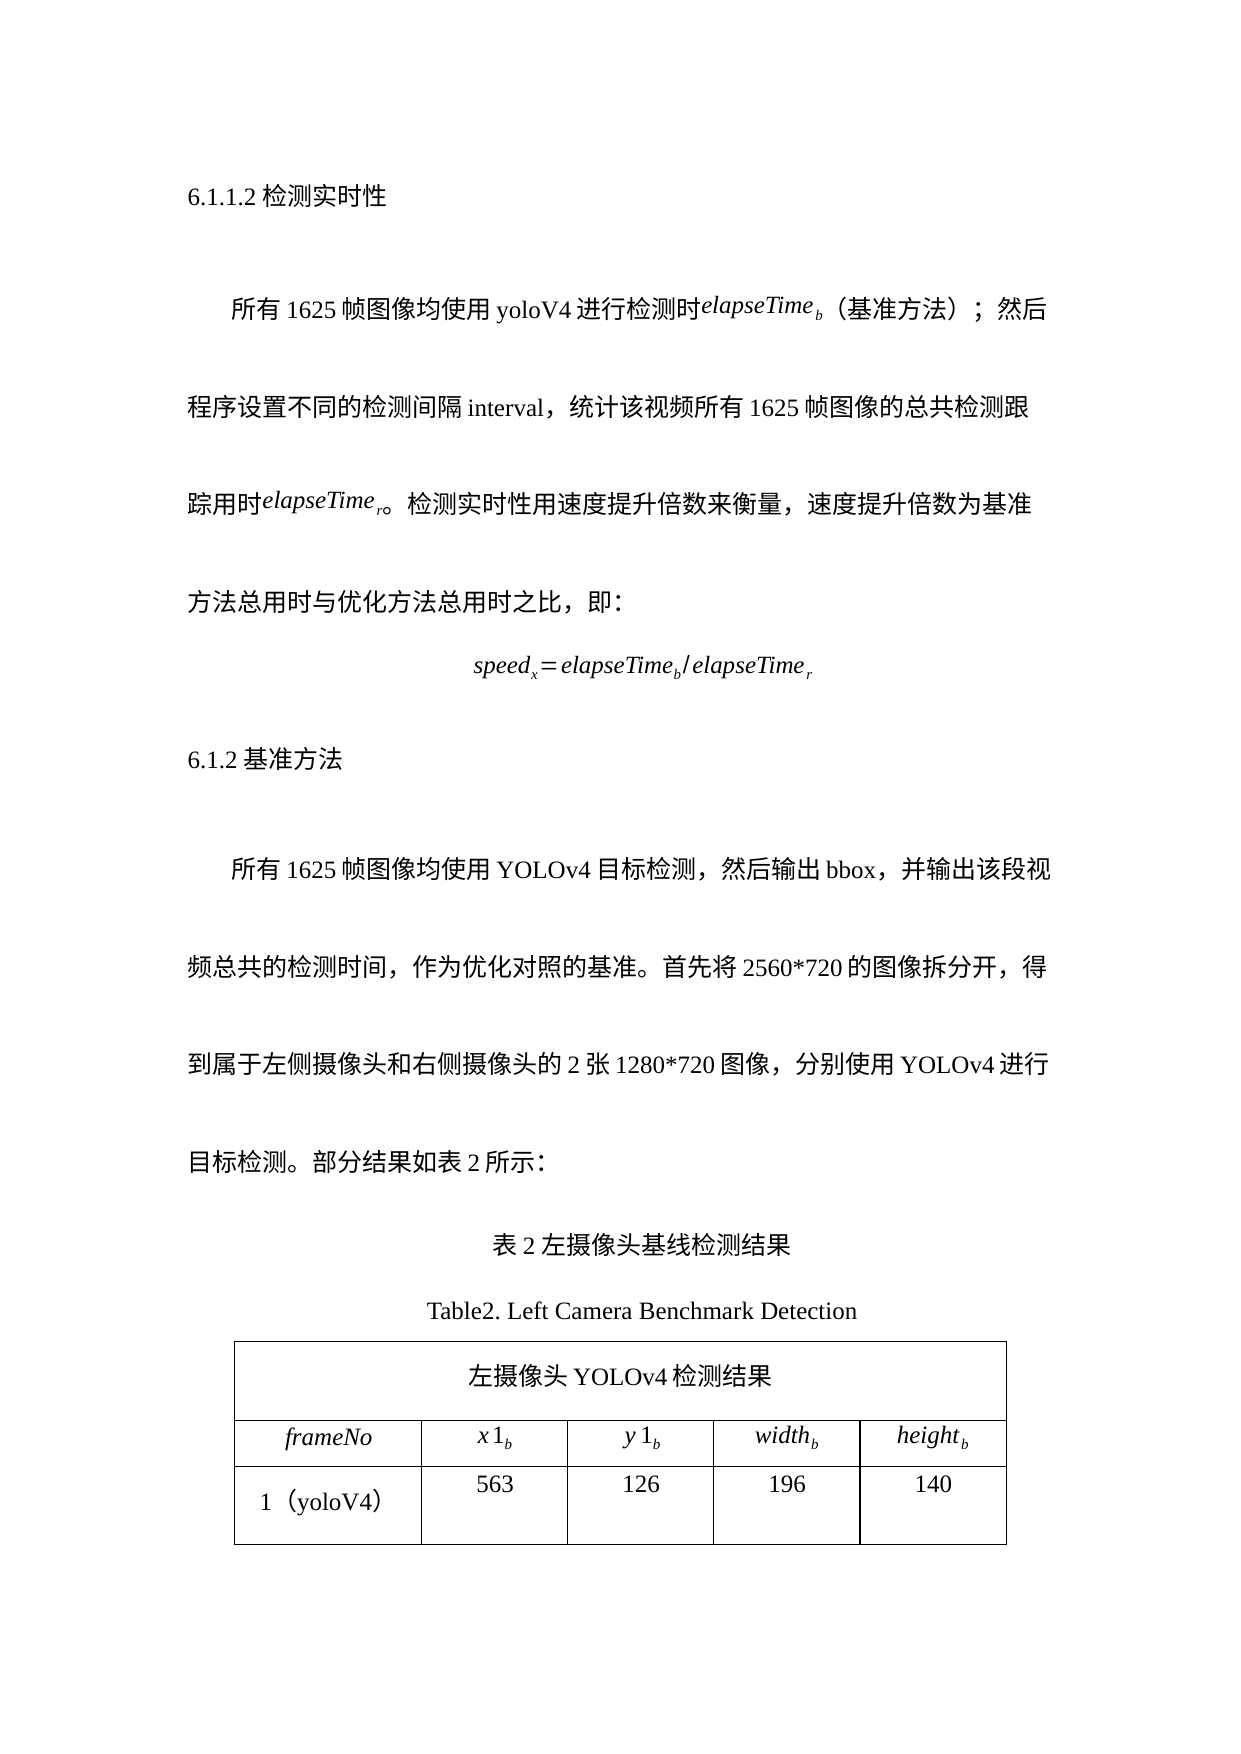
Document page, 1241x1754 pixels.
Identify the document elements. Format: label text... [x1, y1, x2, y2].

text 表2 左摄像头基线检测结果 [187, 1211, 1053, 1276]
text Table2. Left Camera Benchmark Detection [187, 1294, 1053, 1327]
table_cell 140 [861, 1467, 1006, 1544]
subtitle 6.1.1.2 检测实时性 [187, 162, 1053, 227]
text 所有1625帧图像均使用YOLOv4目标检测，然后输出bbox，并输出该段视频总共的检测时间，作为优化对照的基准。首先将2560*720的图像拆分开，得到属于左侧摄像头和右侧摄像头的2张1280*720图像，分别使用YOLOv4进行目标检测。部分结果如表2所示： [187, 836, 1053, 1193]
table_cell [714, 1421, 859, 1466]
table_cell [568, 1421, 713, 1466]
table_cell [422, 1421, 567, 1466]
table_cell 1（yoloV4） [235, 1467, 421, 1544]
table_cell 196 [714, 1467, 859, 1544]
subtitle 6.1.2 基准方法 [187, 725, 1053, 790]
table_header 左摄像头YOLOv4检测结果 [235, 1342, 1006, 1420]
table_cell [861, 1421, 1006, 1466]
table_cell [235, 1421, 421, 1466]
table_cell 126 [568, 1467, 713, 1544]
text 所有1625帧图像均使用yoloV4进行检测时（基准方法）；然后程序设置不同的检测间隔interval，统计该视频所有1625帧图像的总共检测跟踪用时。检测实时性用速度提升倍数来衡量，速度提升倍数为基准方法总用时与优化方法总用时之比，即： [187, 275, 1053, 633]
table_cell 563 [422, 1467, 567, 1544]
